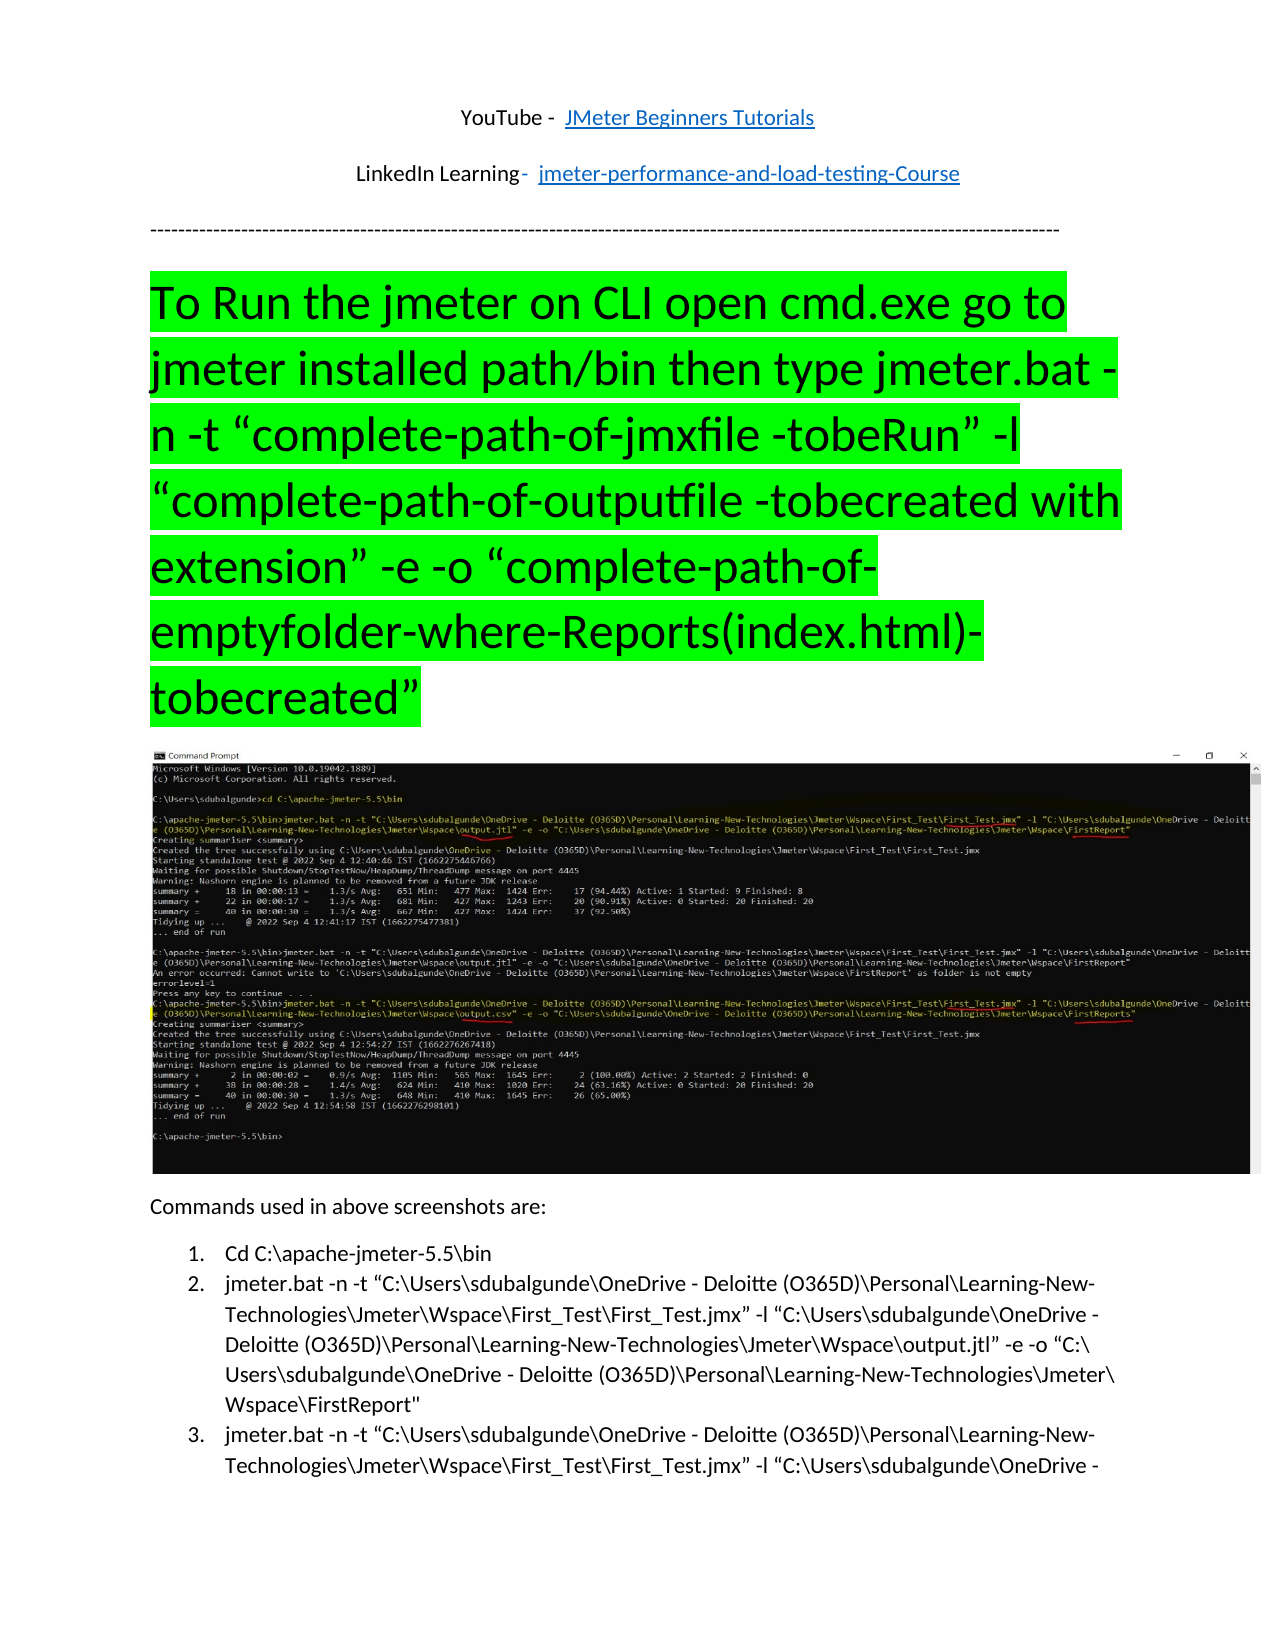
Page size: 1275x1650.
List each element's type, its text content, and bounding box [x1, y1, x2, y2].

picture [150, 748, 1262, 1174]
list Cd C:\apache-jmeter-5.5\bin [187, 1239, 1125, 1267]
text Commands used in above screenshots are: [150, 1192, 1125, 1221]
text To Run the jmeter on CLI open cmd.exe go to jmeter installed path/bin then type jmeter.bat -n -t “complete-path-of-jmxfile -tobeRun” -l “complete-path-of-outputfile -tobecreated with extension” -e -o “complete-path-of-emptyfolder-where-Reports(index.html)-tobecreated” [150, 271, 1125, 727]
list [187, 1421, 1125, 1479]
list jmeter.bat -n -t “C:\Users\sdubalgunde\OneDrive - Deloitte (O365D)\Personal\Learning-New-Technologies\Jmeter\Wspace\First_Test\First_Test.jmx” -l “C:\Users\sdubalgunde\OneDrive - Deloitte (O365D)\Personal\Learning-New-Technologies\Jmeter\Wspace\output.jtl” -e -o “C:\Users\sdubalgunde\OneDrive - Deloitte (O365D)\Personal\Learning-New-Technologies\Jmeter\Wspace\FirstReport" [187, 1269, 1125, 1418]
